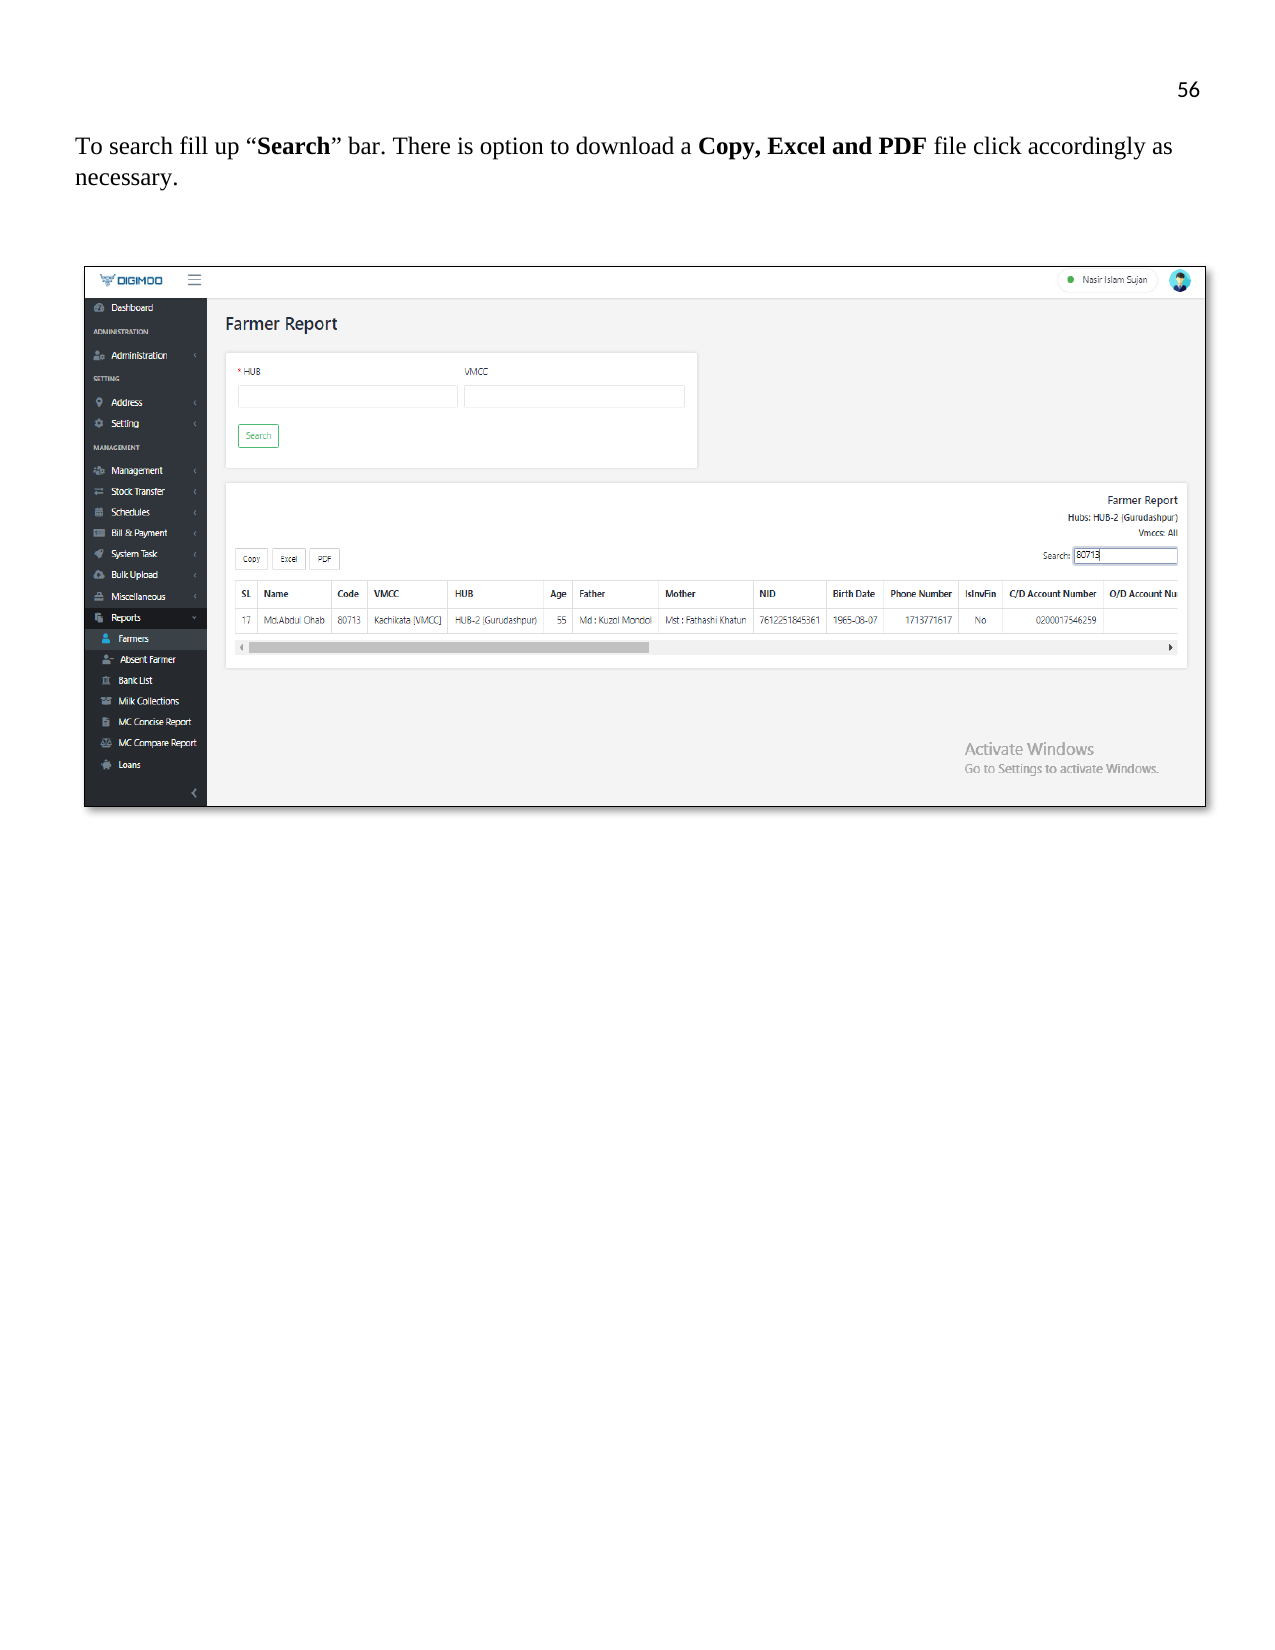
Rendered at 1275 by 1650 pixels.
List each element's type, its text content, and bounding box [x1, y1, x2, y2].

text To search fill up “Search” bar. There is option to download a Copy, Excel and PDF file click accordingly as necessary. [75, 131, 1200, 191]
picture [85, 267, 1205, 806]
